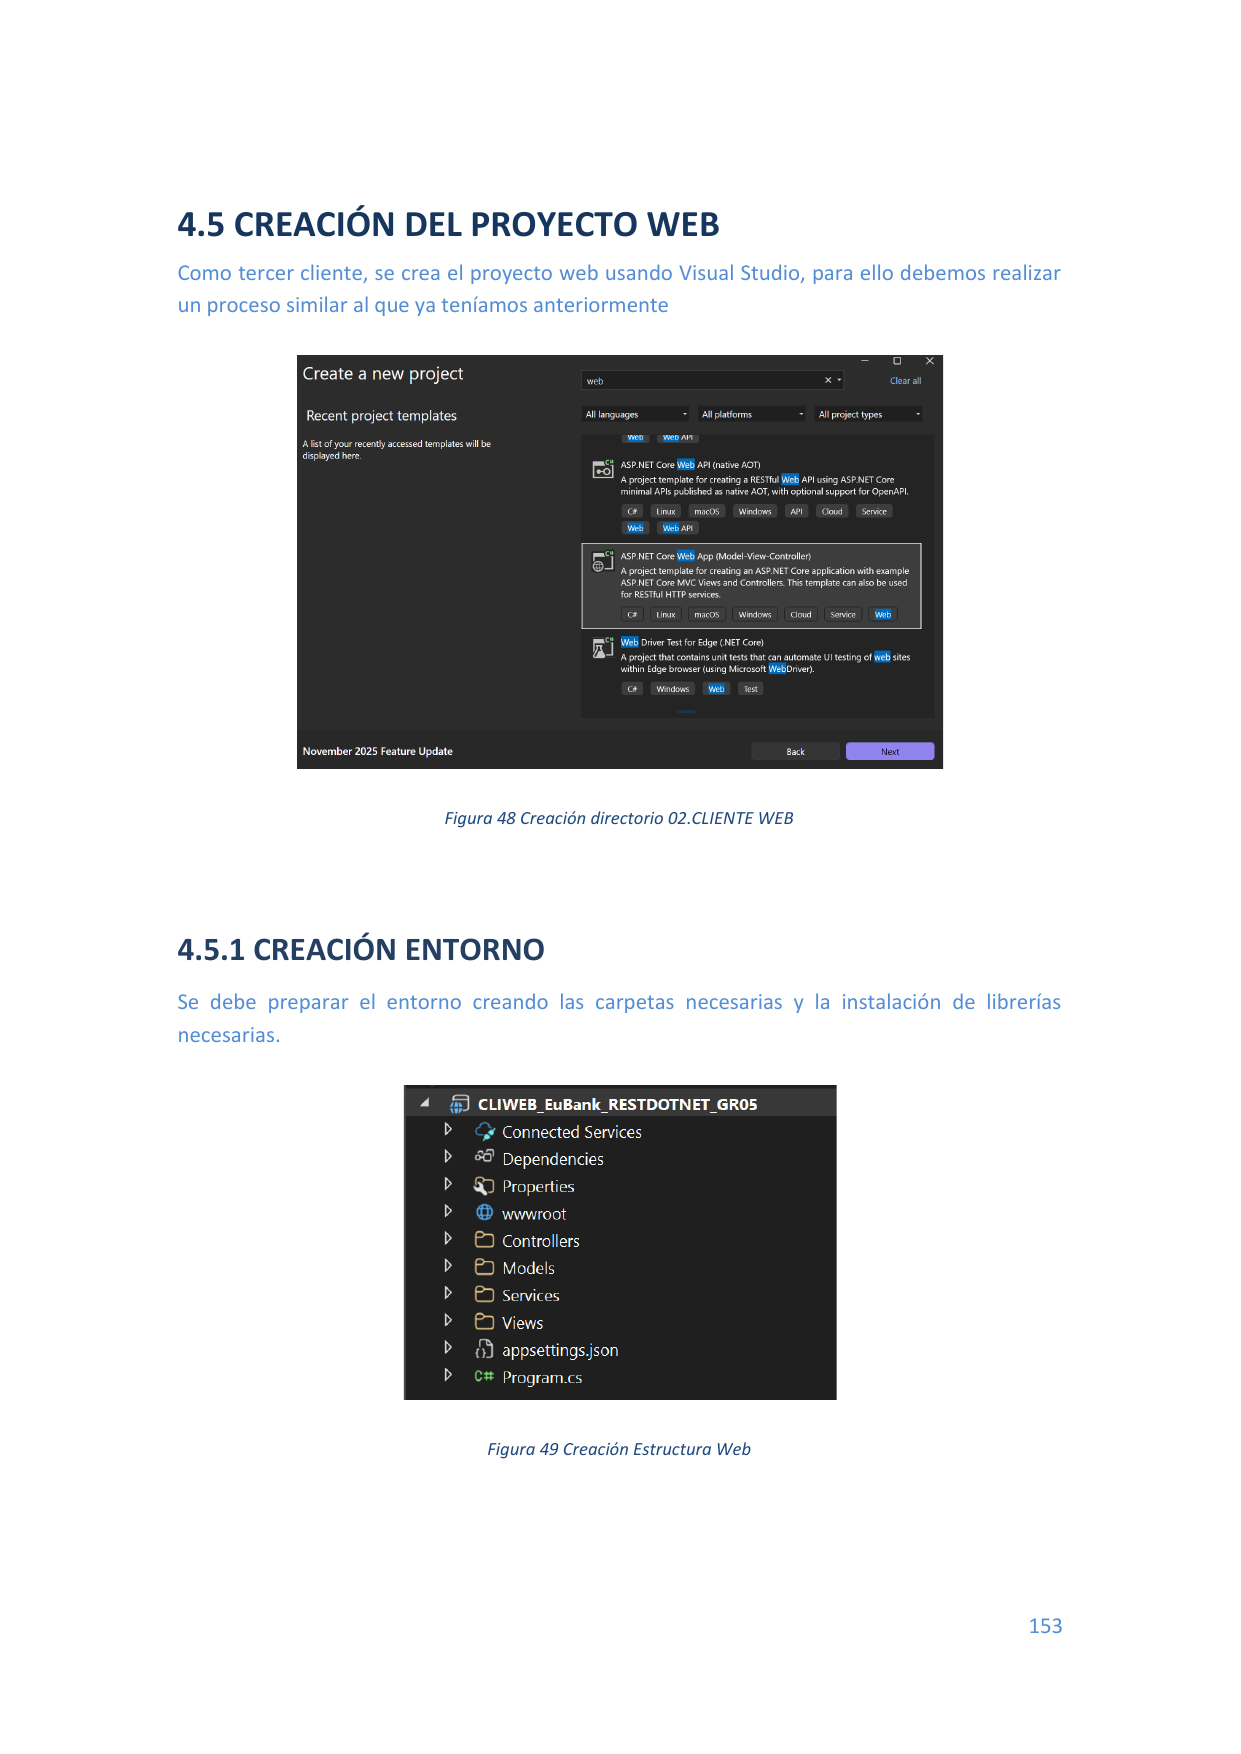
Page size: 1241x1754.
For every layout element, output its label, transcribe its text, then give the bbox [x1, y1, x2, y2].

text Figura 48 Creación directorio 02.CLIENTE WEB [177, 806, 1063, 829]
picture [297, 355, 944, 769]
text Figura 49 Creación Estructura Web [177, 1437, 1063, 1459]
text Se debe preparar el entorno creando las carpetas necesarias y la instalación de librerías necesarias. [177, 987, 1063, 1048]
picture [403, 1085, 837, 1400]
subtitle 4.5 CREACIÓN DEL PROYECTO WEB [177, 199, 1063, 245]
subtitle 4.5.1 CREACIÓN ENTORNO [177, 928, 1063, 969]
text Como tercer cliente, se crea el proyecto web usando Visual Studio, para ello debemos realizar un proceso similar al que ya teníamos anteriormente [177, 258, 1063, 318]
